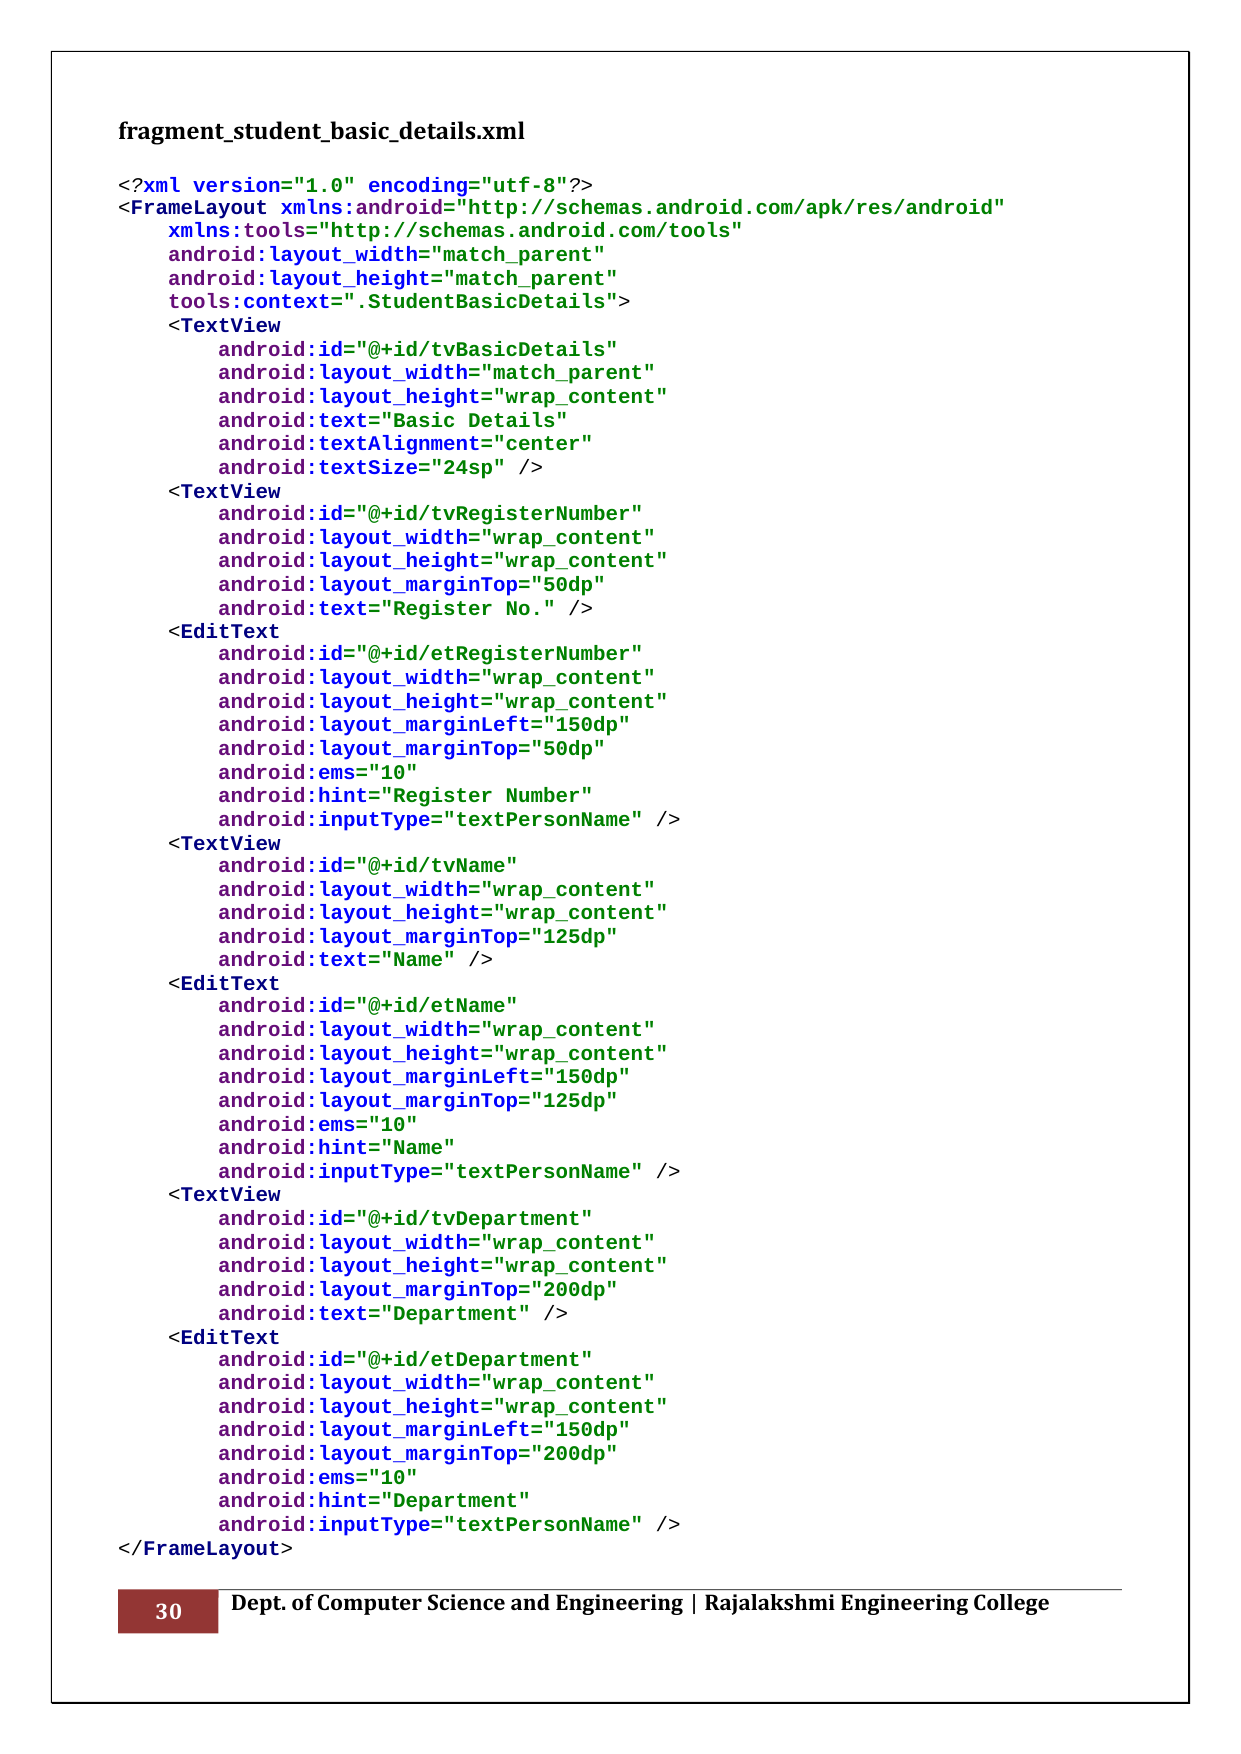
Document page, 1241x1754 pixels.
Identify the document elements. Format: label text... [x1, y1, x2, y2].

text <TextView [168, 833, 1137, 855]
text <TextView [168, 315, 1137, 339]
text <TextView [168, 481, 1137, 503]
text android:id="@+id/etDepartment" android:layout_width="wrap_content" android:layout_height="wrap_content" android:layout_marginLeft="150dp" android:layout_marginTop="200dp" android:ems="10" android:hint="Department" android:inputType="textPersonName" /> [218, 1348, 687, 1538]
text <?xml version="1.0" encoding="utf-8"?> [118, 174, 1137, 197]
text android:hint="Name" android:inputType="textPersonName" /> [218, 1137, 834, 1184]
text <EditText [168, 621, 1137, 643]
text <EditText [168, 1326, 1137, 1348]
text <FrameLayout xmlns:android="http://schemas.android.com/apk/res/android" xmlns:tools="http://schemas.android.com/tools" android:layout_width="match_parent" android:layout_height="match_parent" tools:context=".StudentBasicDetails"> [118, 197, 1018, 315]
text android:id="@+id/tvName" android:layout_width="wrap_content" android:layout_height="wrap_content" android:layout_marginTop="125dp" android:text="Name" /> [218, 855, 834, 973]
text android:id="@+id/tvDepartment" android:layout_width="wrap_content" android:layout_height="wrap_content" android:layout_marginTop="200dp" android:text="Department" /> [218, 1208, 834, 1326]
text android:id="@+id/etName" android:layout_width="wrap_content" android:layout_height="wrap_content" android:layout_marginLeft="150dp" android:layout_marginTop="125dp" android:ems="10" [218, 995, 687, 1137]
text Dept. of Computer Science and Engineering | Rajalakshmi Engineering College [144, 1588, 1137, 1616]
text android:id="@+id/tvRegisterNumber" android:layout_width="wrap_content" android:layout_height="wrap_content" android:layout_marginTop="50dp" android:text="Register No." /> [218, 503, 834, 621]
text </FrameLayout> [118, 1538, 1137, 1560]
text android:id="@+id/etRegisterNumber" android:layout_width="wrap_content" android:layout_height="wrap_content" android:layout_marginLeft="150dp" android:layout_marginTop="50dp" android:ems="10" android:hint="Register Number" android:inputType="textPersonName" /> [218, 643, 687, 833]
text android:id="@+id/tvBasicDetails" android:layout_width="match_parent" android:layout_height="wrap_content" android:text="Basic Details" android:textAlignment="center" android:textSize="24sp" /> [218, 339, 834, 481]
text <TextView [168, 1184, 1137, 1208]
text <EditText [168, 973, 1137, 995]
text fragment_student_basic_details.xml [118, 116, 1137, 145]
